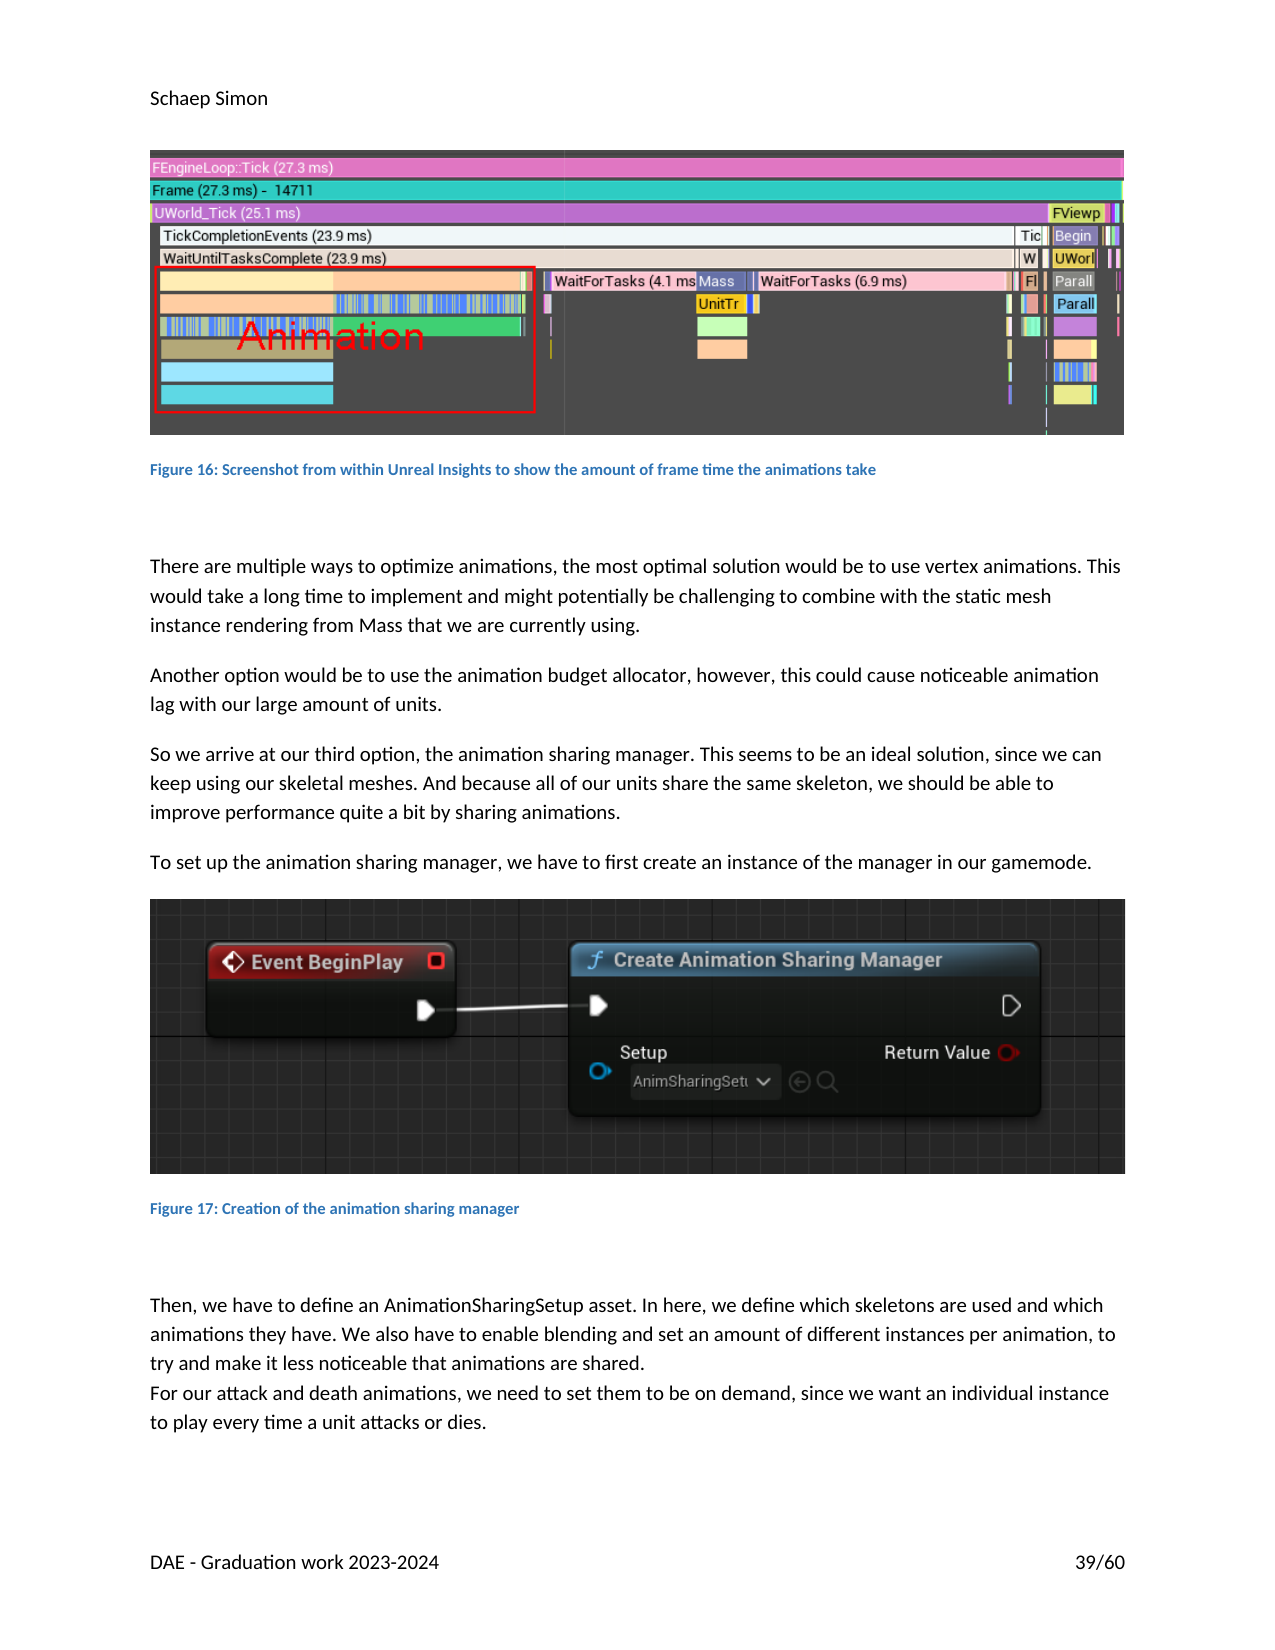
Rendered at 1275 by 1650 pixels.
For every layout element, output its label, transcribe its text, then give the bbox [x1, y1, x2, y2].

text Figure 16: Screenshot from within Unreal Insights to show the amount of frame time the animations take [150, 459, 1125, 480]
text There are multiple ways to optimize animations, the most optimal solution would be to use vertex animations. This would take a long time to implement and might potentially be challenging to combine with the static mesh instance rendering from Mass that we are currently using. [150, 554, 1125, 637]
text Then, we have to define an AnimationSharingSetup asset. In here, we define which skeletons are used and which animations they have. We also have to enable blending and set an amount of different instances per animation, to try and make it less noticeable that animations are shared. For our attack and death animations, we need to set them to be on demand, since we want an individual instance to play every time a unit attacks or dies. [150, 1292, 1125, 1434]
picture [150, 899, 1125, 1174]
text Figure 17: Creation of the animation sharing manager [150, 1198, 1125, 1218]
picture [150, 150, 1124, 435]
text So we arrive at our third option, the animation sharing manager. This seems to be an ideal solution, since we can keep using our skeletal meshes. And because all of our units share the same skeleton, we should be able to improve performance quite a bit by sharing animations. [150, 741, 1125, 825]
text To set up the animation sharing manager, we have to first create an instance of the manager in our gamemode. [150, 849, 1125, 875]
text Another option would be to use the animation budget allocator, however, this could cause noticeable animation lag with our large amount of units. [150, 662, 1125, 717]
